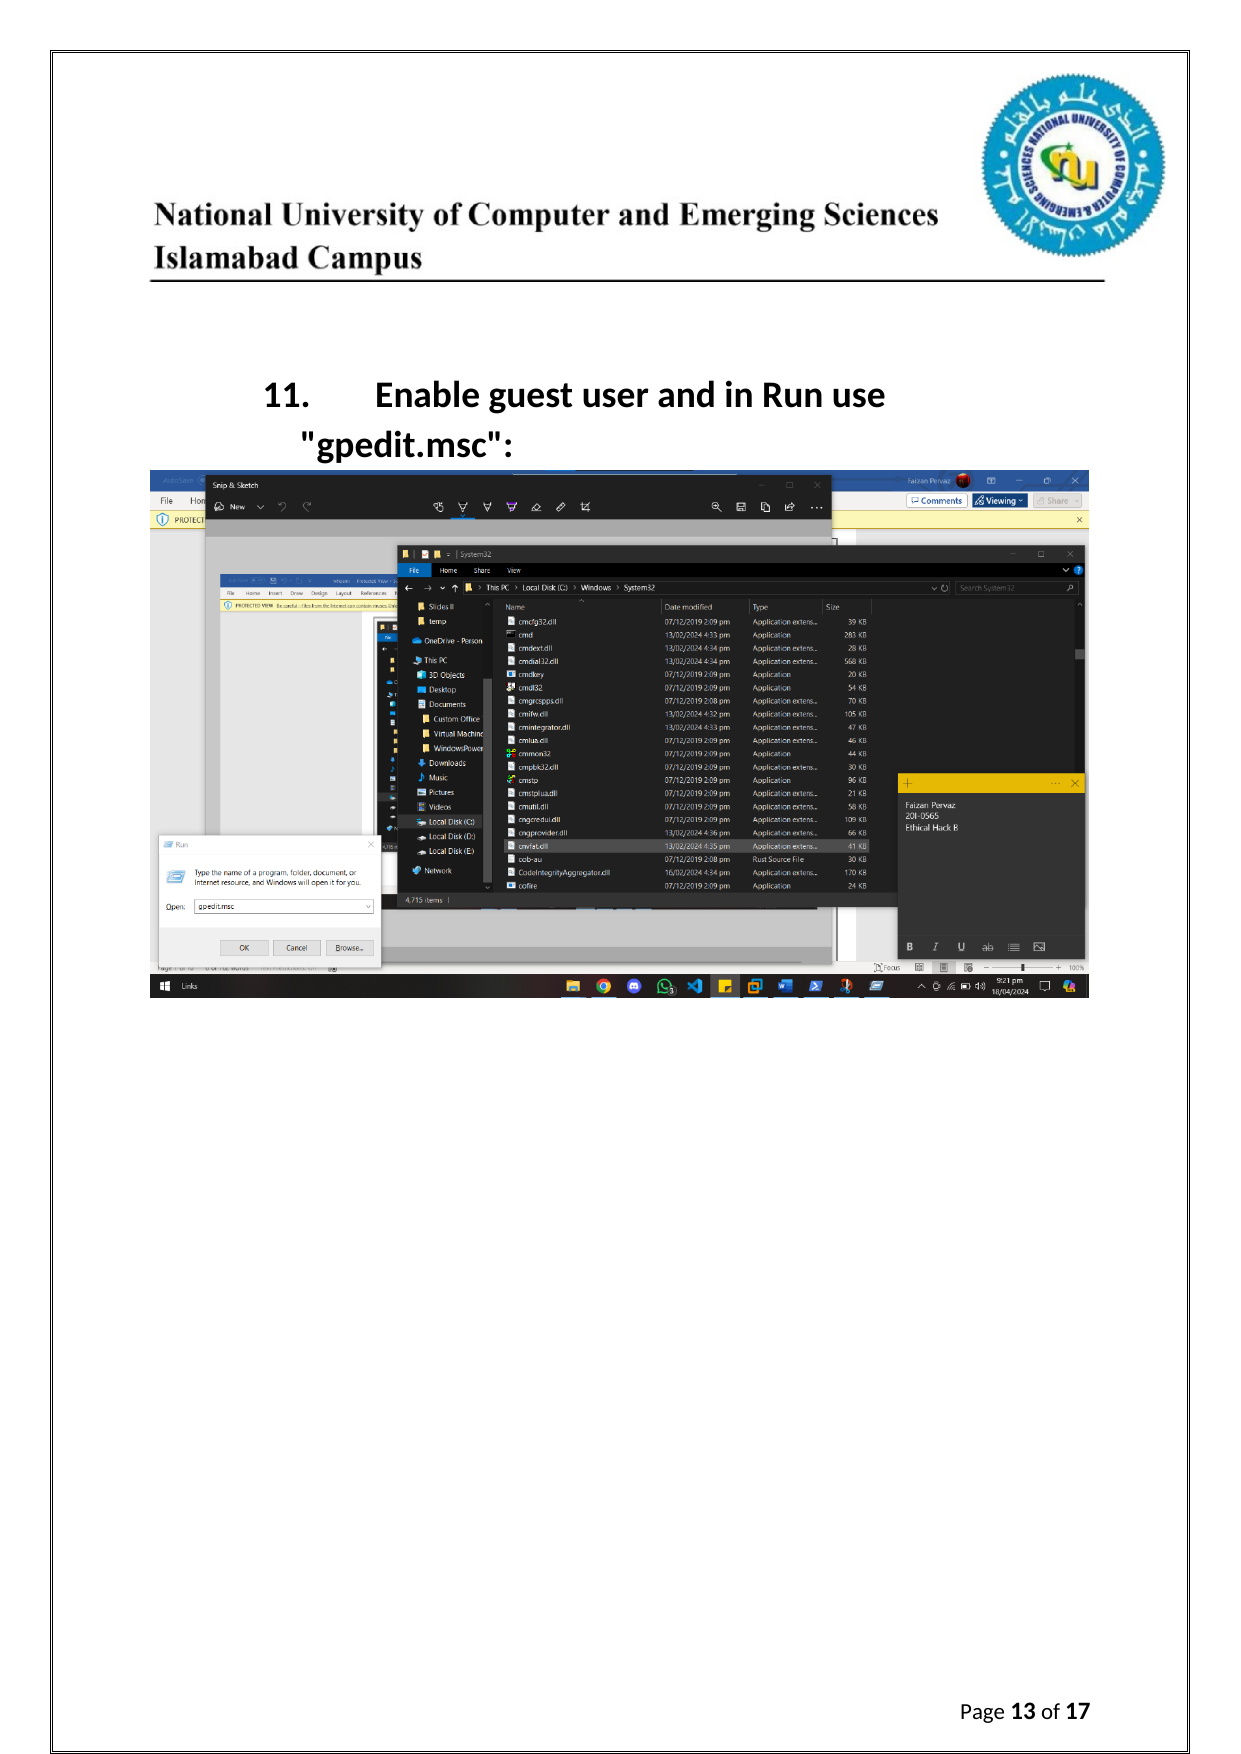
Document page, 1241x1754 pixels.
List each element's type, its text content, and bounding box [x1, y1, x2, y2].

picture [149, 73, 1166, 282]
subtitle Enable guest user and in Run use "gpedit.msc": [262, 371, 1090, 467]
picture [150, 470, 1089, 998]
